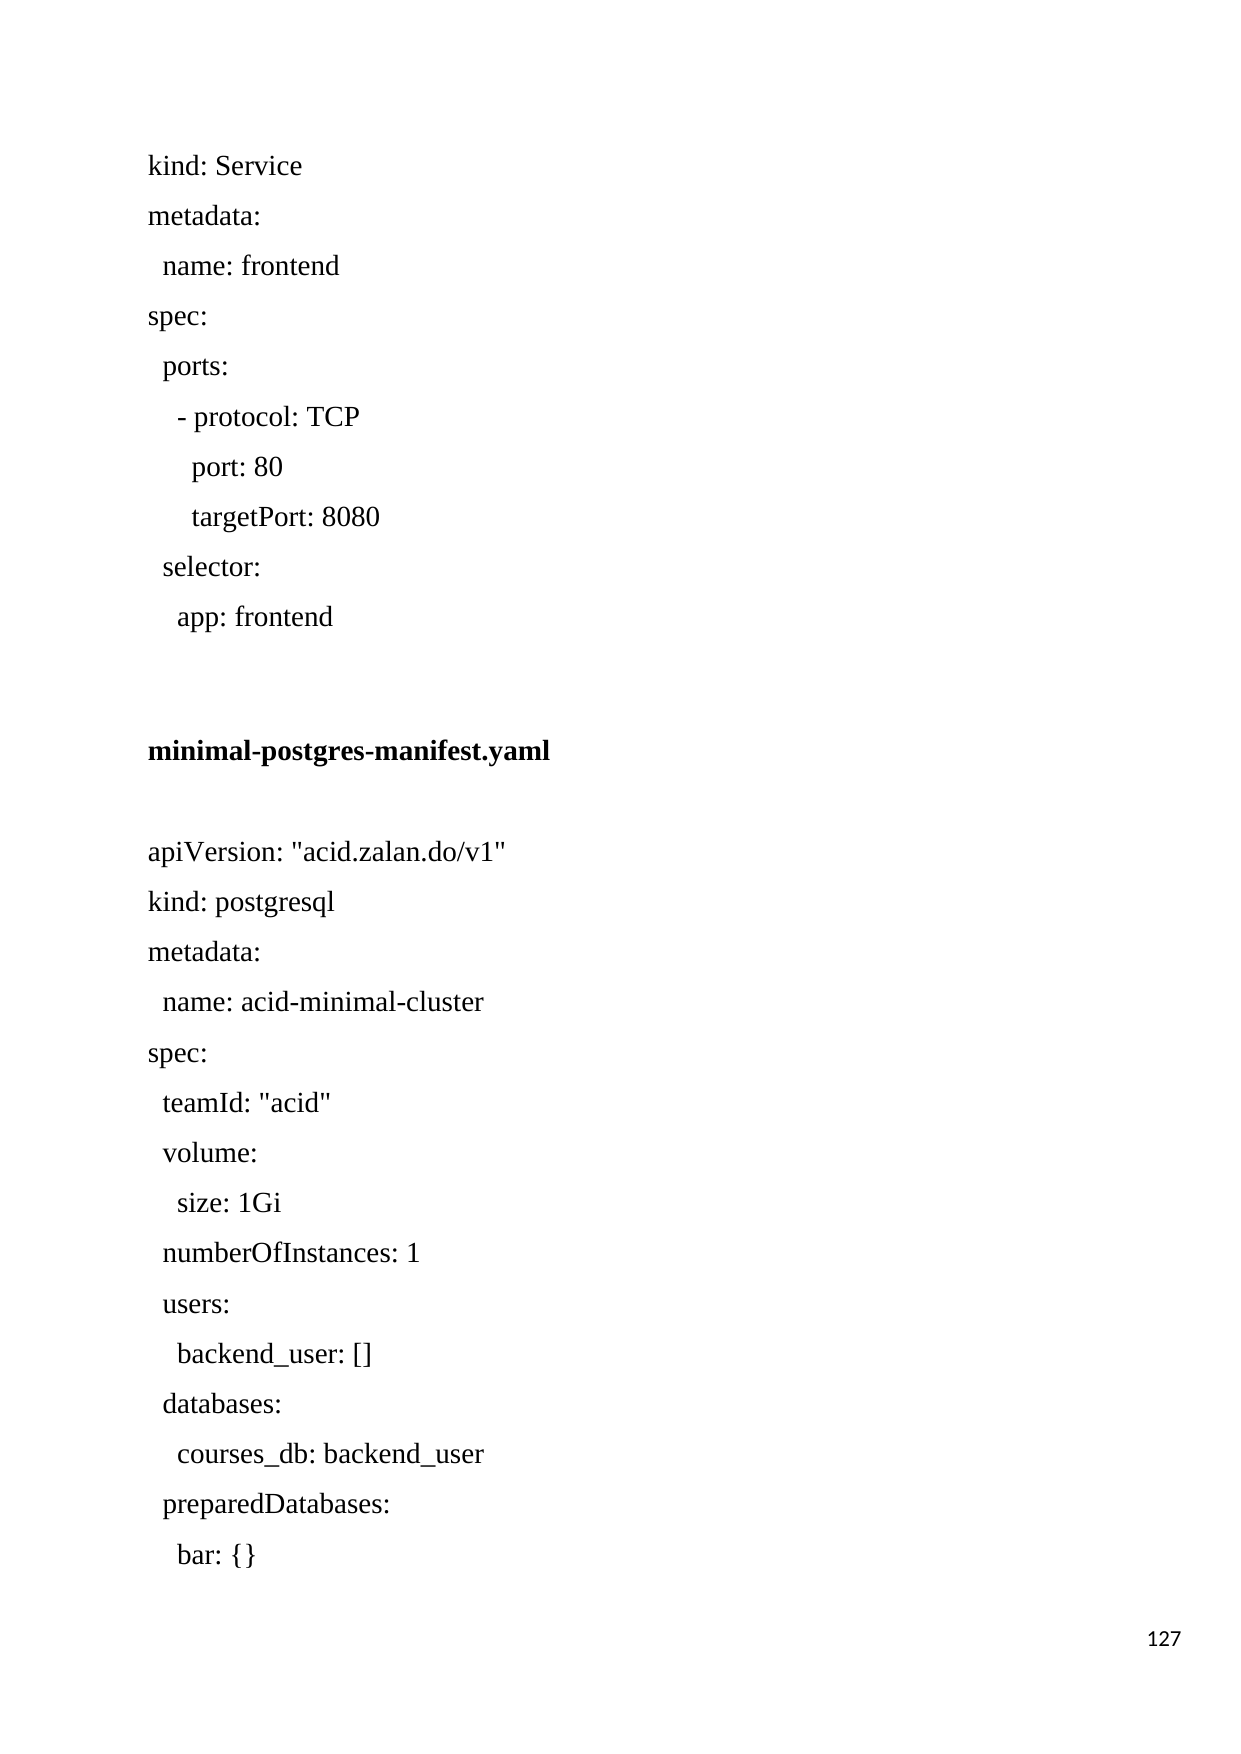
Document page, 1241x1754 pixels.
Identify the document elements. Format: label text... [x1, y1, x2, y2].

text courses_db: backend_user [148, 1436, 1181, 1470]
text - protocol: TCP [148, 399, 1181, 432]
text size: 1Gi [148, 1185, 1181, 1219]
text metadata: [148, 198, 1181, 231]
text apiVersion: "acid.zalan.do/v1" [148, 834, 1181, 867]
text targetPort: 8080 [148, 499, 1181, 533]
text name: frontend [148, 248, 1181, 282]
text metadata: [148, 934, 1181, 968]
text ports: [148, 348, 1181, 382]
text selector: [148, 549, 1181, 583]
text app: frontend [148, 599, 1181, 633]
text volume: [148, 1135, 1181, 1169]
text bar: {} [148, 1537, 1181, 1570]
text backend_user: [] [148, 1336, 1181, 1369]
text kind: postgresql [148, 884, 1181, 918]
text teamId: "acid" [148, 1085, 1181, 1118]
text kind: Service [148, 148, 1181, 181]
text name: acid-minimal-cluster [148, 984, 1181, 1018]
text minimal-postgres-manifest.yaml [148, 733, 1181, 767]
text spec: [148, 1035, 1181, 1068]
text port: 80 [148, 449, 1181, 482]
text databases: [148, 1386, 1181, 1420]
text numberOfInstances: 1 [148, 1236, 1181, 1269]
text spec: [148, 298, 1181, 332]
text preparedDatabases: [148, 1487, 1181, 1520]
text users: [148, 1286, 1181, 1319]
